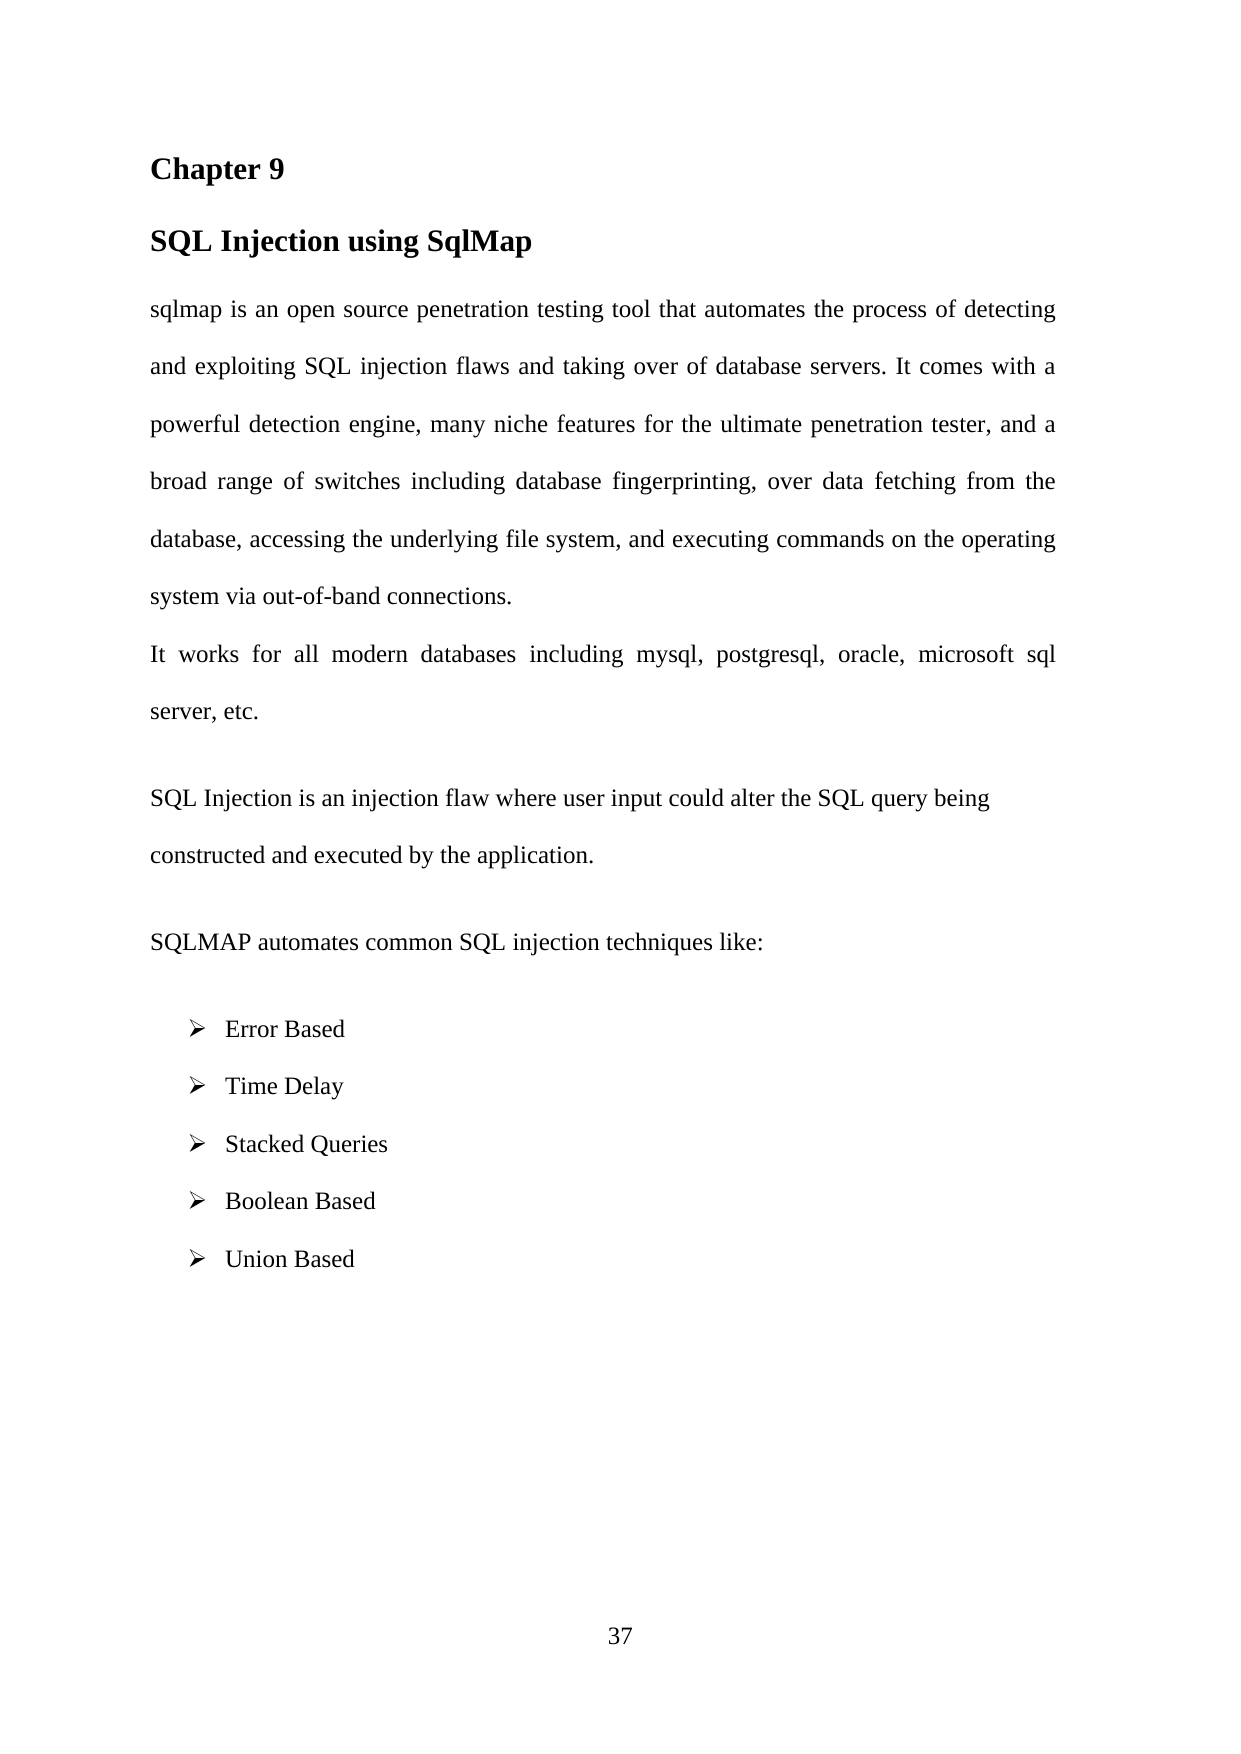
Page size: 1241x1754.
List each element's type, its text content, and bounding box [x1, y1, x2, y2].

list Error Based [187, 1014, 1057, 1042]
list Boolean Based [187, 1186, 1057, 1215]
text SQL Injection is an injection flaw where user input could alter the SQL query being constructed and executed by the application. [150, 783, 1090, 869]
list Stacked Queries [187, 1129, 1057, 1157]
text sqlmap is an open source penetration testing tool that automates the process of detecting and exploiting SQL injection flaws and taking over of database servers. It comes with a powerful detection engine, many niche features for the ultimate penetration tester, and a broad range of switches including database fingerprinting, over data fetching from the database, accessing the underlying file system, and executing commands on the operating system via out-of-band connections. [150, 294, 1057, 610]
text It works for all modern databases including mysql, postgresql, oracle, microsoft sql server, etc. [150, 639, 1057, 725]
subtitle Chapter 9 SQL Injection using SqlMap [150, 150, 1090, 258]
list Time Delay [187, 1071, 1057, 1100]
text SQLMAP automates common SQL injection techniques like: [150, 927, 1090, 956]
list Union Based [187, 1244, 1057, 1272]
